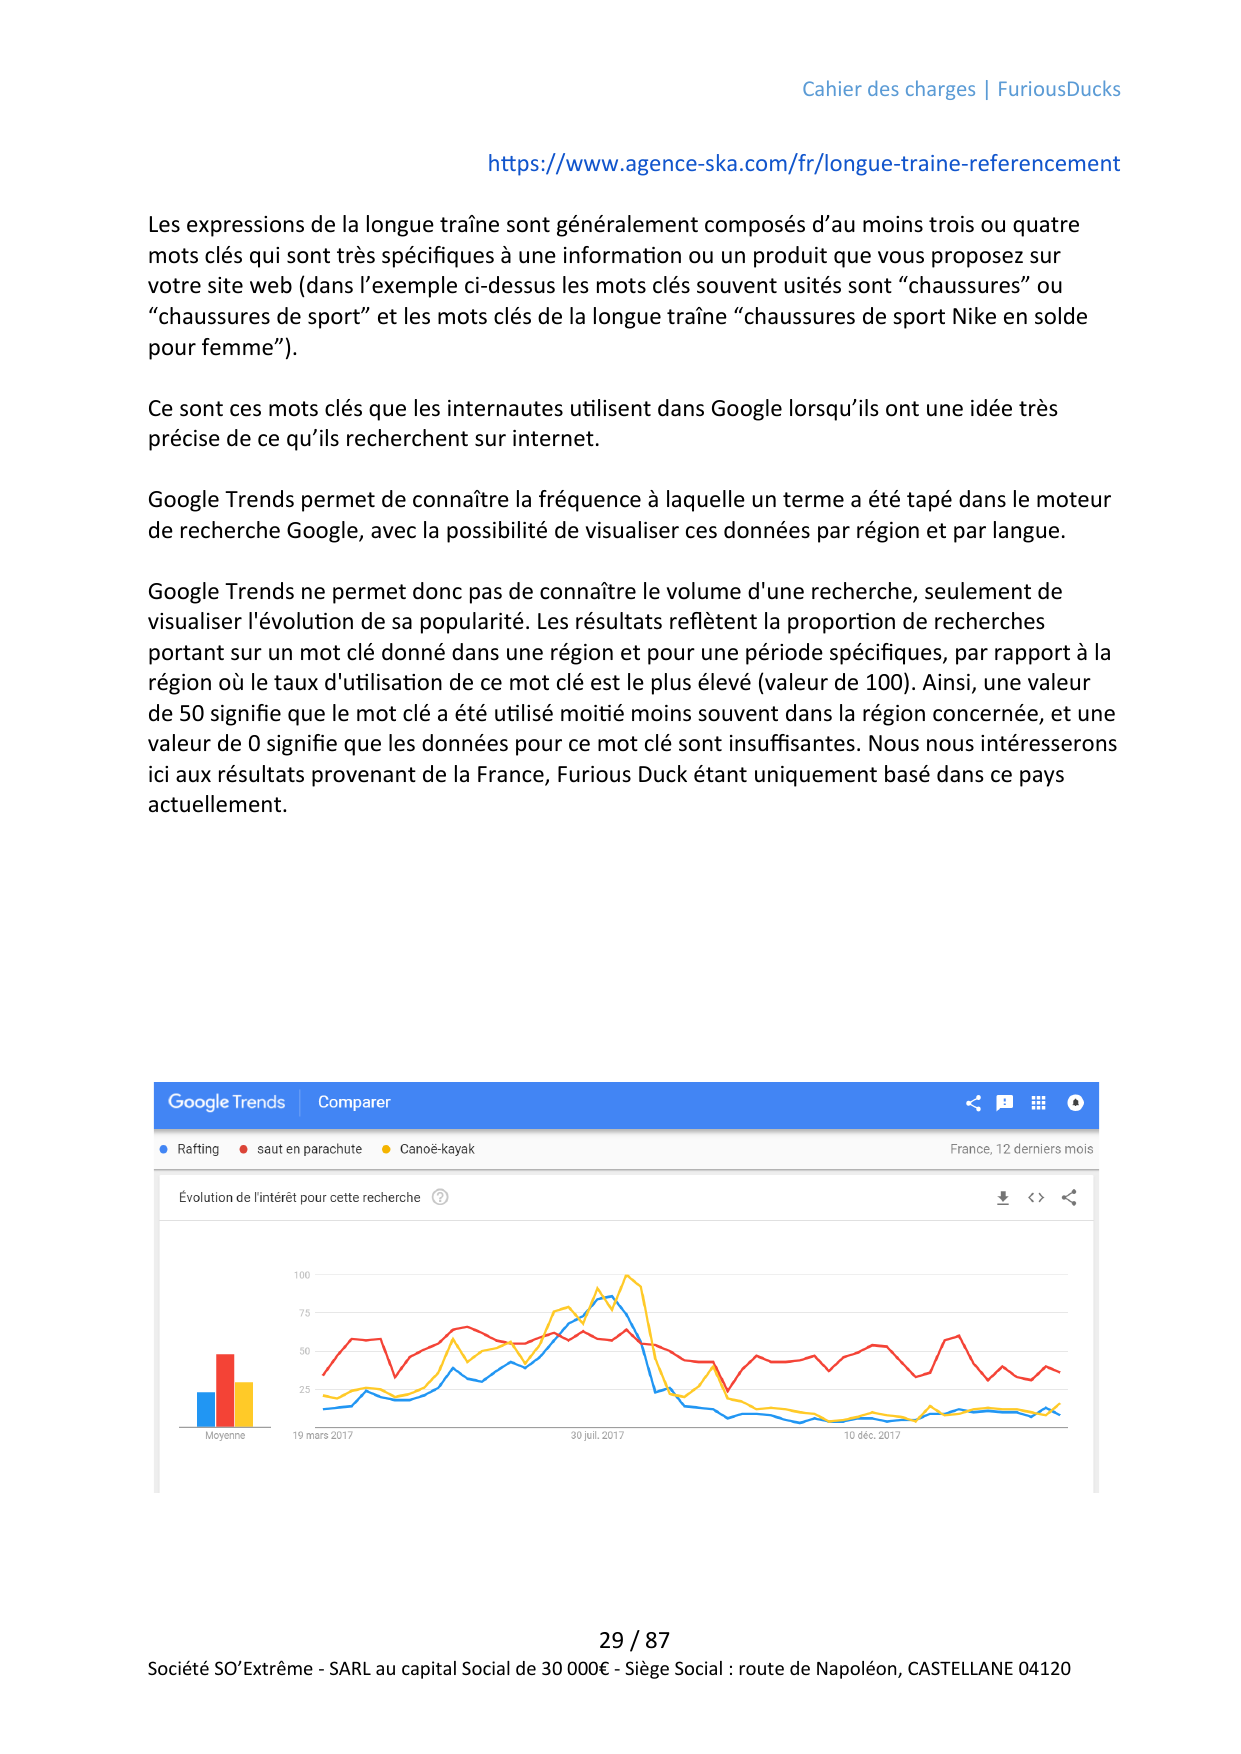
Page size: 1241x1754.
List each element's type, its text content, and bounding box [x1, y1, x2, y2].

text Les expressions de la longue traîne sont généralement composés d’au moins trois ou quatre mots clés qui sont très spécifiques à une information ou un produit que vous proposez sur votre site web (dans l’exemple ci-dessus les mots clés souvent usités sont “chaussures” ou “chaussures de sport” et les mots clés de la longue traîne “chaussures de sport Nike en solde pour femme”). [148, 209, 1121, 361]
picture [153, 1082, 1100, 1493]
text https://www.agence-ska.com/fr/longue-traine-referencement [148, 148, 1121, 178]
text Google Trends ne permet donc pas de connaître le volume d'une recherche, seulement de visualiser l'évolution de sa popularité. Les résultats reflètent la proportion de recherches portant sur un mot clé donné dans une région et pour une période spécifiques, par rapport à la région où le taux d'utilisation de ce mot clé est le plus élevé (valeur de 100). Ainsi, une valeur de 50 signifie que le mot clé a été utilisé moitié moins souvent dans la région concernée, et une valeur de 0 signifie que les données pour ce mot clé sont insuffisantes. Nous nous intéresserons ici aux résultats provenant de la France, Furious Duck étant uniquement basé dans ce pays actuellement. [148, 575, 1121, 819]
text Ce sont ces mots clés que les internautes utilisent dans Google lorsqu’ils ont une idée très précise de ce qu’ils recherchent sur internet. [148, 392, 1121, 453]
text Google Trends permet de connaître la fréquence à laquelle un terme a été tapé dans le moteur de recherche Google, avec la possibilité de visualiser ces données par région et par langue. [148, 483, 1121, 544]
